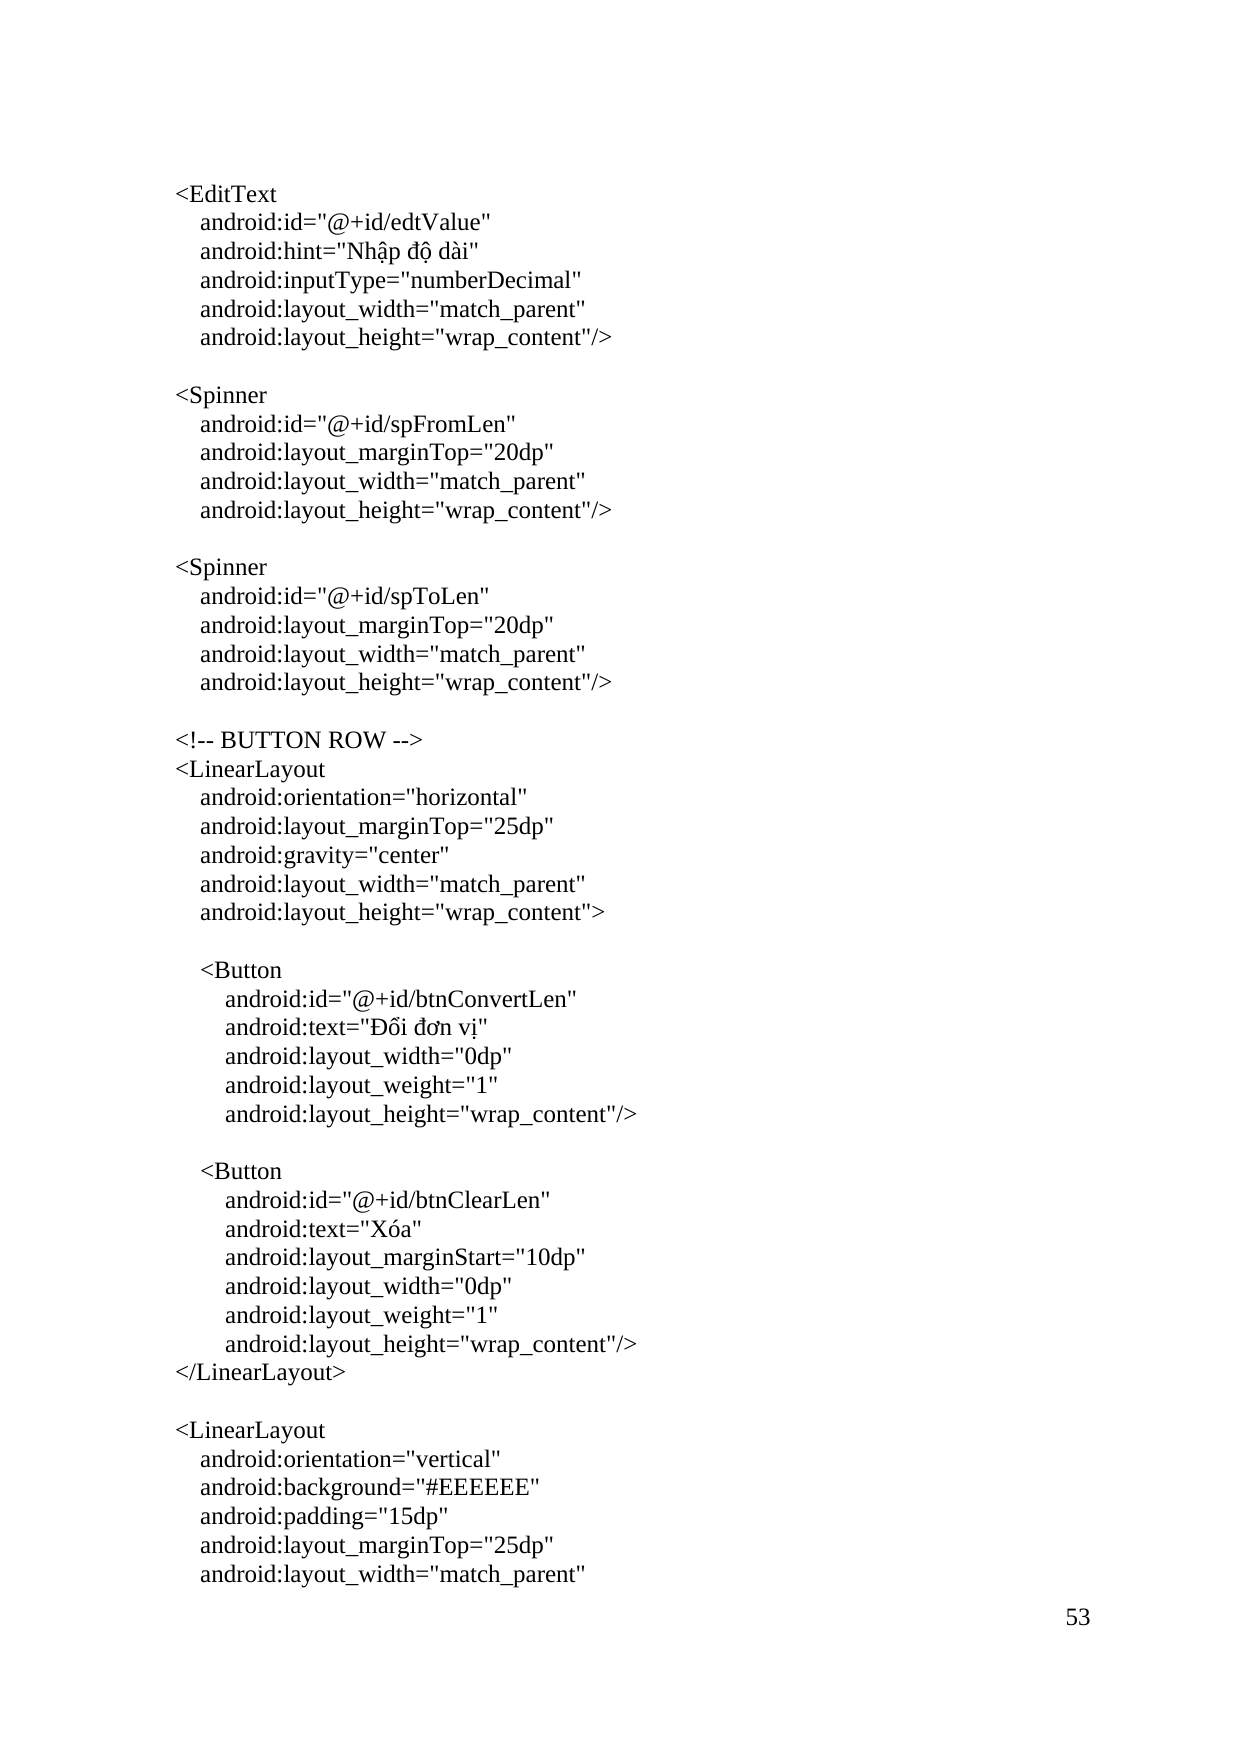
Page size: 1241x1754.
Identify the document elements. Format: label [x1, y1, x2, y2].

text [150, 150, 1090, 1587]
